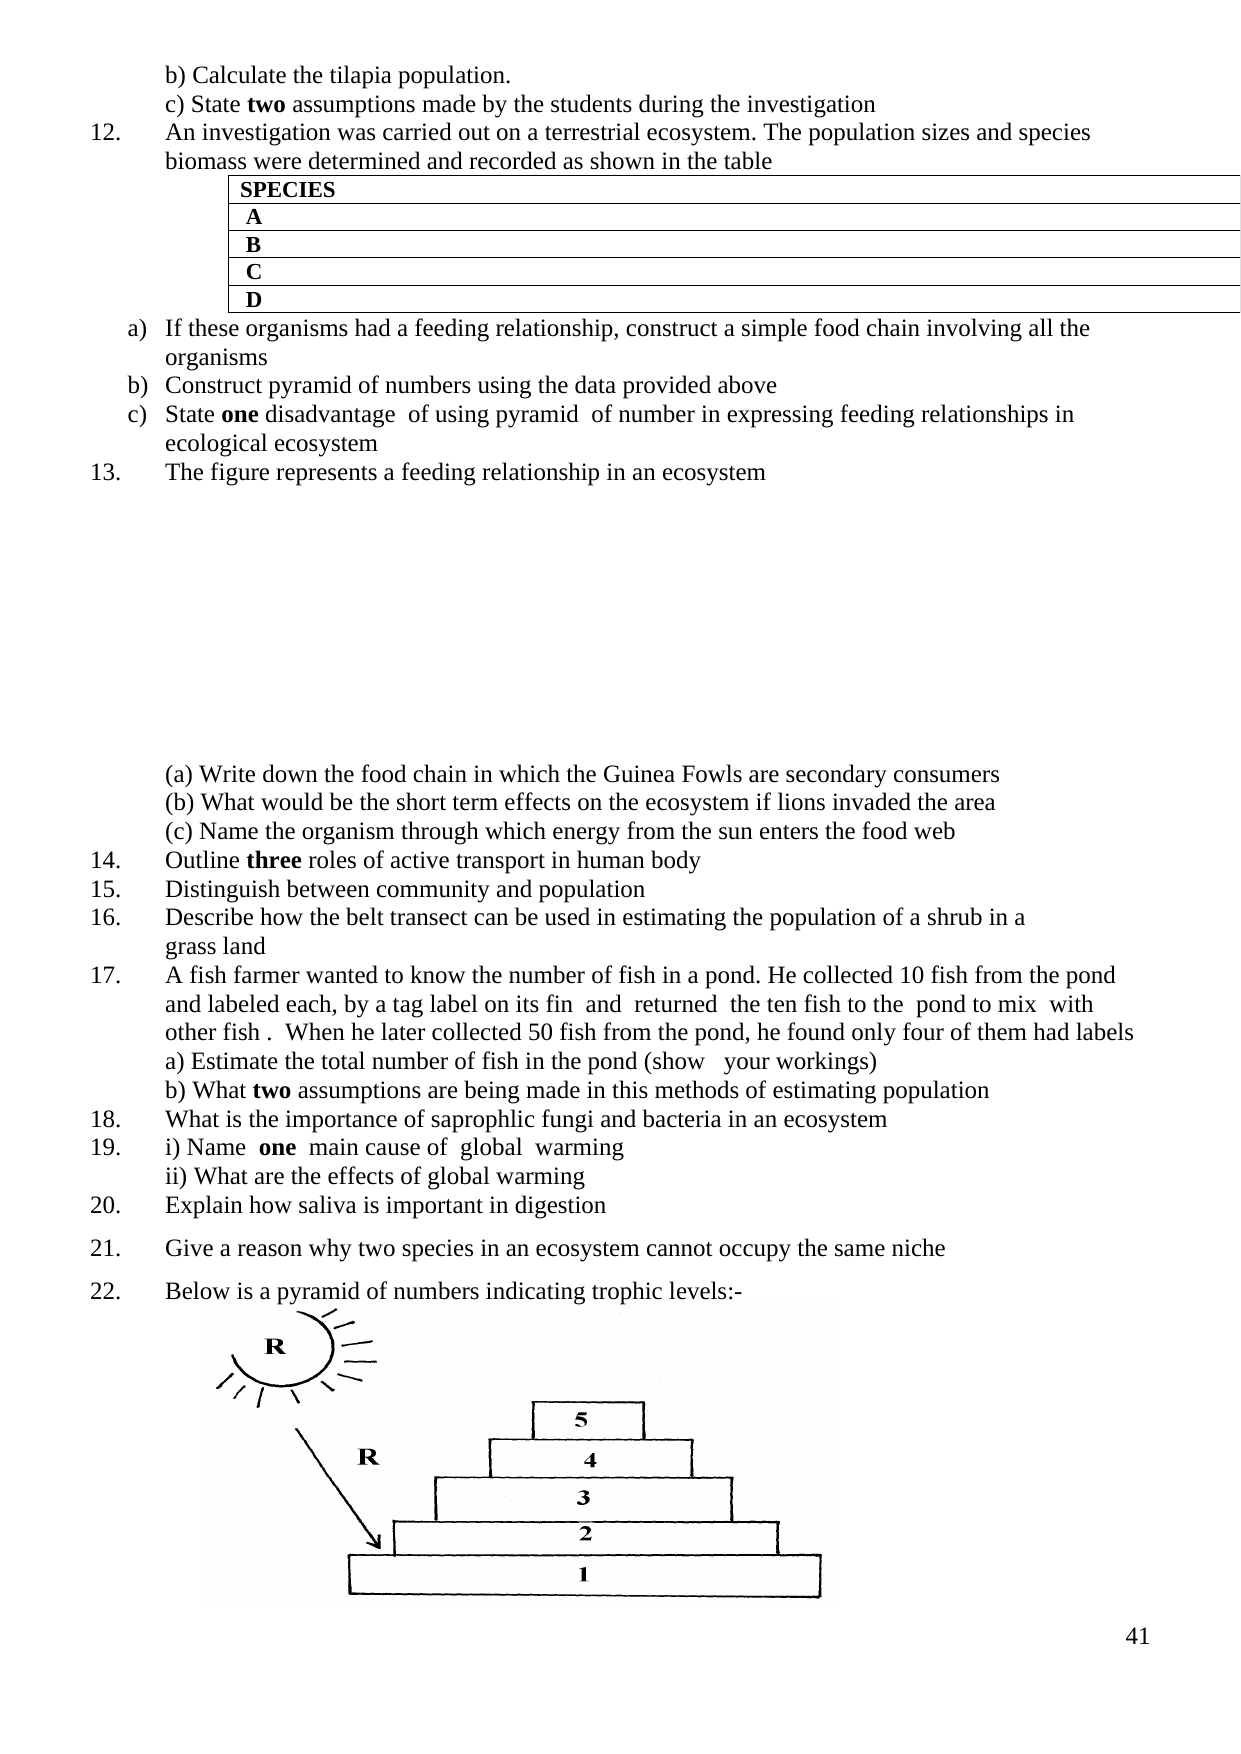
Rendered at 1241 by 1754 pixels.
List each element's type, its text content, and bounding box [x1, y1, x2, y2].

text c) State two assumptions made by the students during the investigation [90, 89, 1150, 117]
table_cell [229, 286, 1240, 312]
text ii) What are the effects of global warming [90, 1161, 1150, 1190]
text (a) Write down the food chain in which the Guinea Fowls are secondary consumers [90, 759, 1150, 787]
text 18. What is the importance of saprophlic fungi and bacteria in an ecosystem [90, 1104, 1150, 1132]
text (b) What would be the short term effects on the ecosystem if lions invaded the area [90, 787, 1150, 816]
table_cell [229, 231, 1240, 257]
text 21. Give a reason why two species in an ecosystem cannot occupy the same niche [90, 1233, 1150, 1262]
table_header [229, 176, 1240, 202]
text 20. Explain how saliva is important in digestion [90, 1190, 1150, 1219]
list If these organisms had a feeding relationship, construct a simple food chain involving all the organisms [127, 313, 1150, 371]
text 14. Outline three roles of active transport in human body [90, 845, 1150, 874]
text (c) Name the organism through which energy from the sun enters the food web [90, 816, 1150, 845]
text 22. Below is a pyramid of numbers indicating trophic levels:- [90, 1276, 1150, 1305]
text and labeled each, by a tag label on its fin and returned the ten fish to the pond to mix with [90, 989, 1150, 1017]
text 15. Distinguish between community and population [90, 874, 1150, 902]
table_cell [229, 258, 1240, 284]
text 13. The figure represents a feeding relationship in an ecosystem [90, 457, 1150, 486]
text 16. Describe how the belt transect can be used in estimating the population of a shrub in a [90, 902, 1150, 931]
text biomass were determined and recorded as shown in the table [90, 146, 1150, 175]
text 12. An investigation was carried out on a terrestrial ecosystem. The population sizes and species [90, 117, 1150, 146]
text a) Estimate the total number of fish in the pond (show your workings) [90, 1046, 1150, 1075]
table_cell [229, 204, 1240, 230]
text other fish . When he later collected 50 fish from the pond, he found only four of them had labels [90, 1017, 1150, 1046]
text b) Calculate the tilapia population. [90, 60, 1150, 89]
text b) What two assumptions are being made in this methods of estimating population [90, 1075, 1150, 1104]
text grass land [90, 931, 1150, 960]
list State one disadvantage of using pyramid of number in expressing feeding relationships in ecological ecosystem [127, 399, 1150, 457]
text 19. i) Name one main cause of global warming [90, 1132, 1150, 1161]
list Construct pyramid of numbers using the data provided above [127, 371, 1150, 399]
text 17. A fish farmer wanted to know the number of fish in a pond. He collected 10 fish from the pond [90, 960, 1150, 989]
